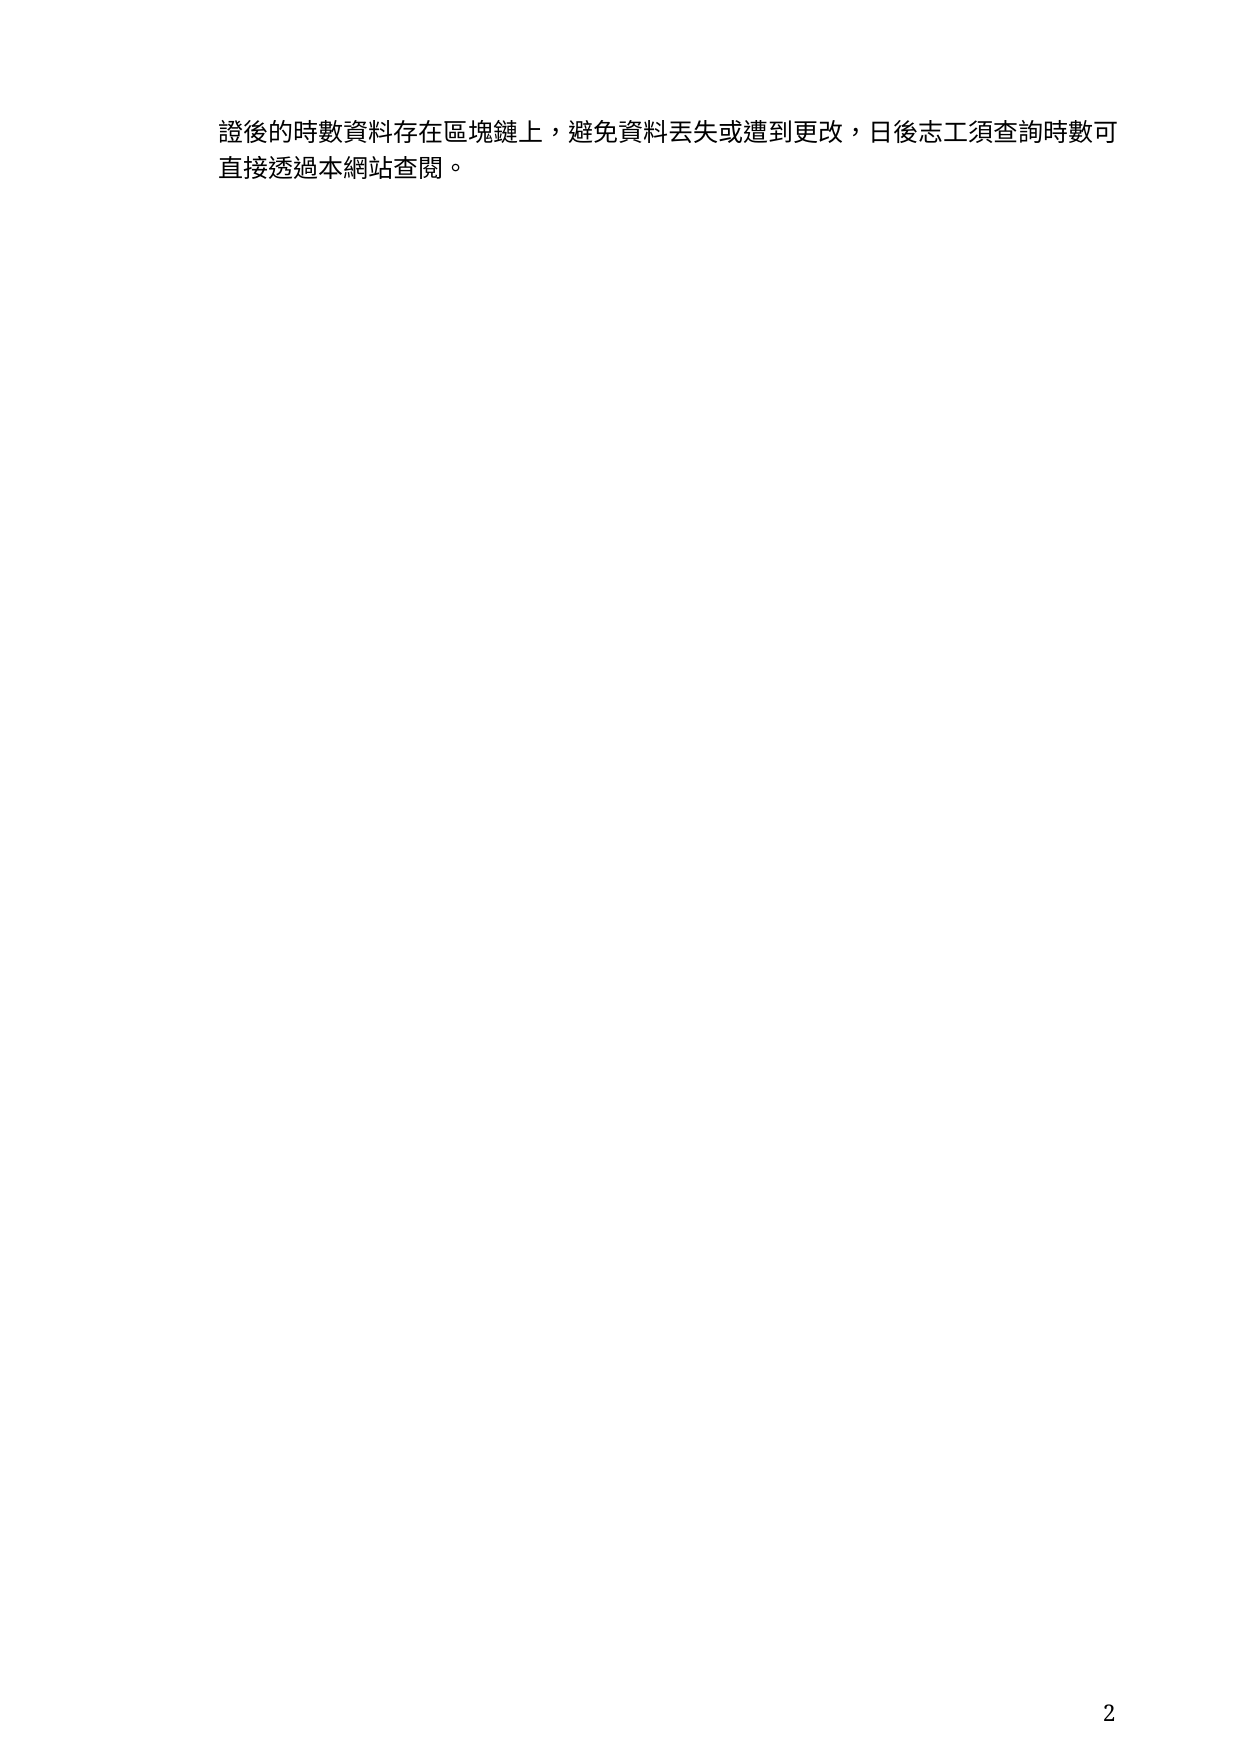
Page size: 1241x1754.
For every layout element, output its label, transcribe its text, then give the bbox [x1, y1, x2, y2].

list 本網站使用Solidity撰寫智能合約，再以Web3.js連結網站頁面和智能合約，將認證後的時數資料存在區塊鏈上，避免資料丟失或遭到更改，日後志工須查詢時數可直接透過本網站查閱。 [218, 112, 1134, 185]
